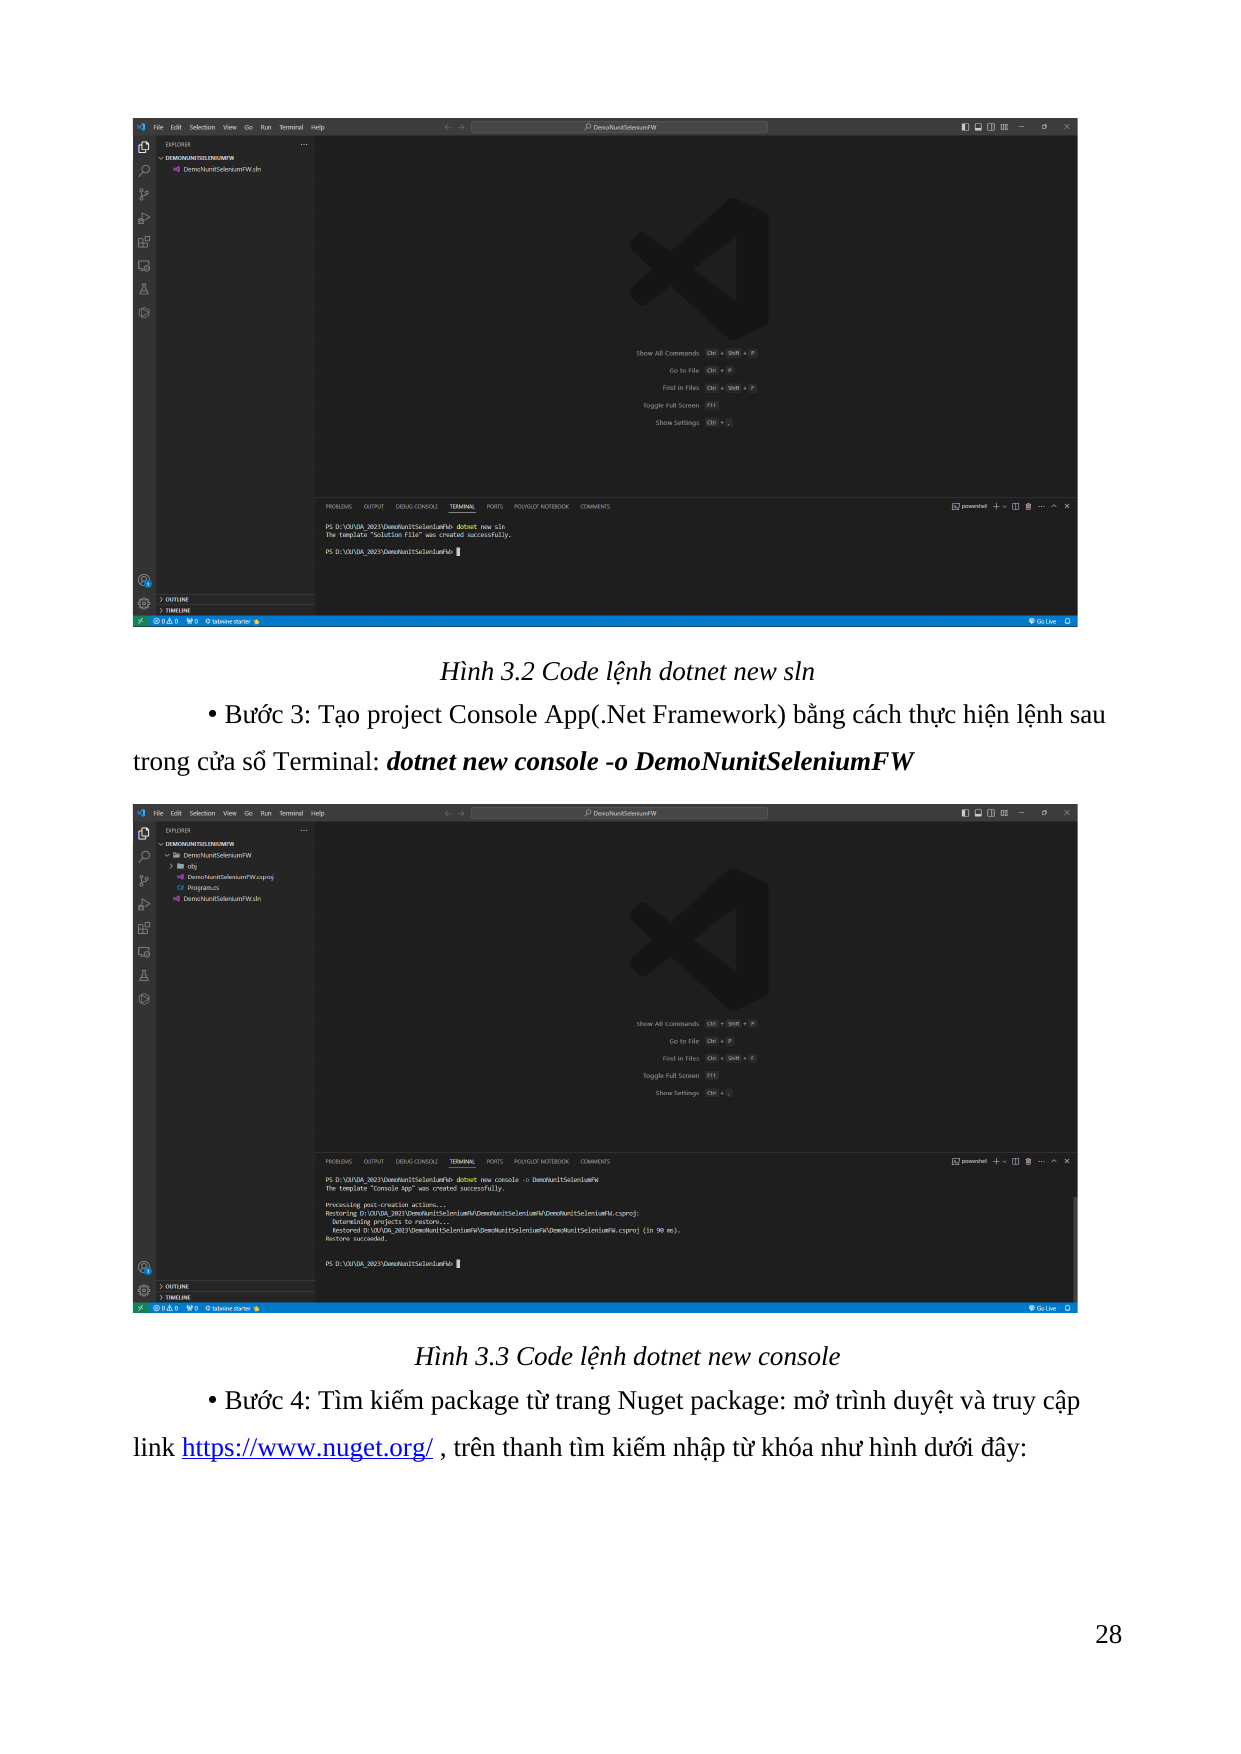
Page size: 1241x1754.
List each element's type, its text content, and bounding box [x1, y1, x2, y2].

picture [132, 804, 1078, 1313]
picture [132, 118, 1078, 627]
text Bước 3: Tạo project Console App(.Net Framework) bằng cách thực hiện lệnh sau trong cửa sổ Terminal: dotnet new console -o DemoNunitSeleniumFW [133, 699, 1122, 777]
text Bước 4: Tìm kiếm package từ trang Nuget package: mở trình duyệt và truy cập link https://www.nuget.org/ , trên thanh tìm kiếm nhập từ khóa như hình dưới đây: [133, 1384, 1122, 1462]
